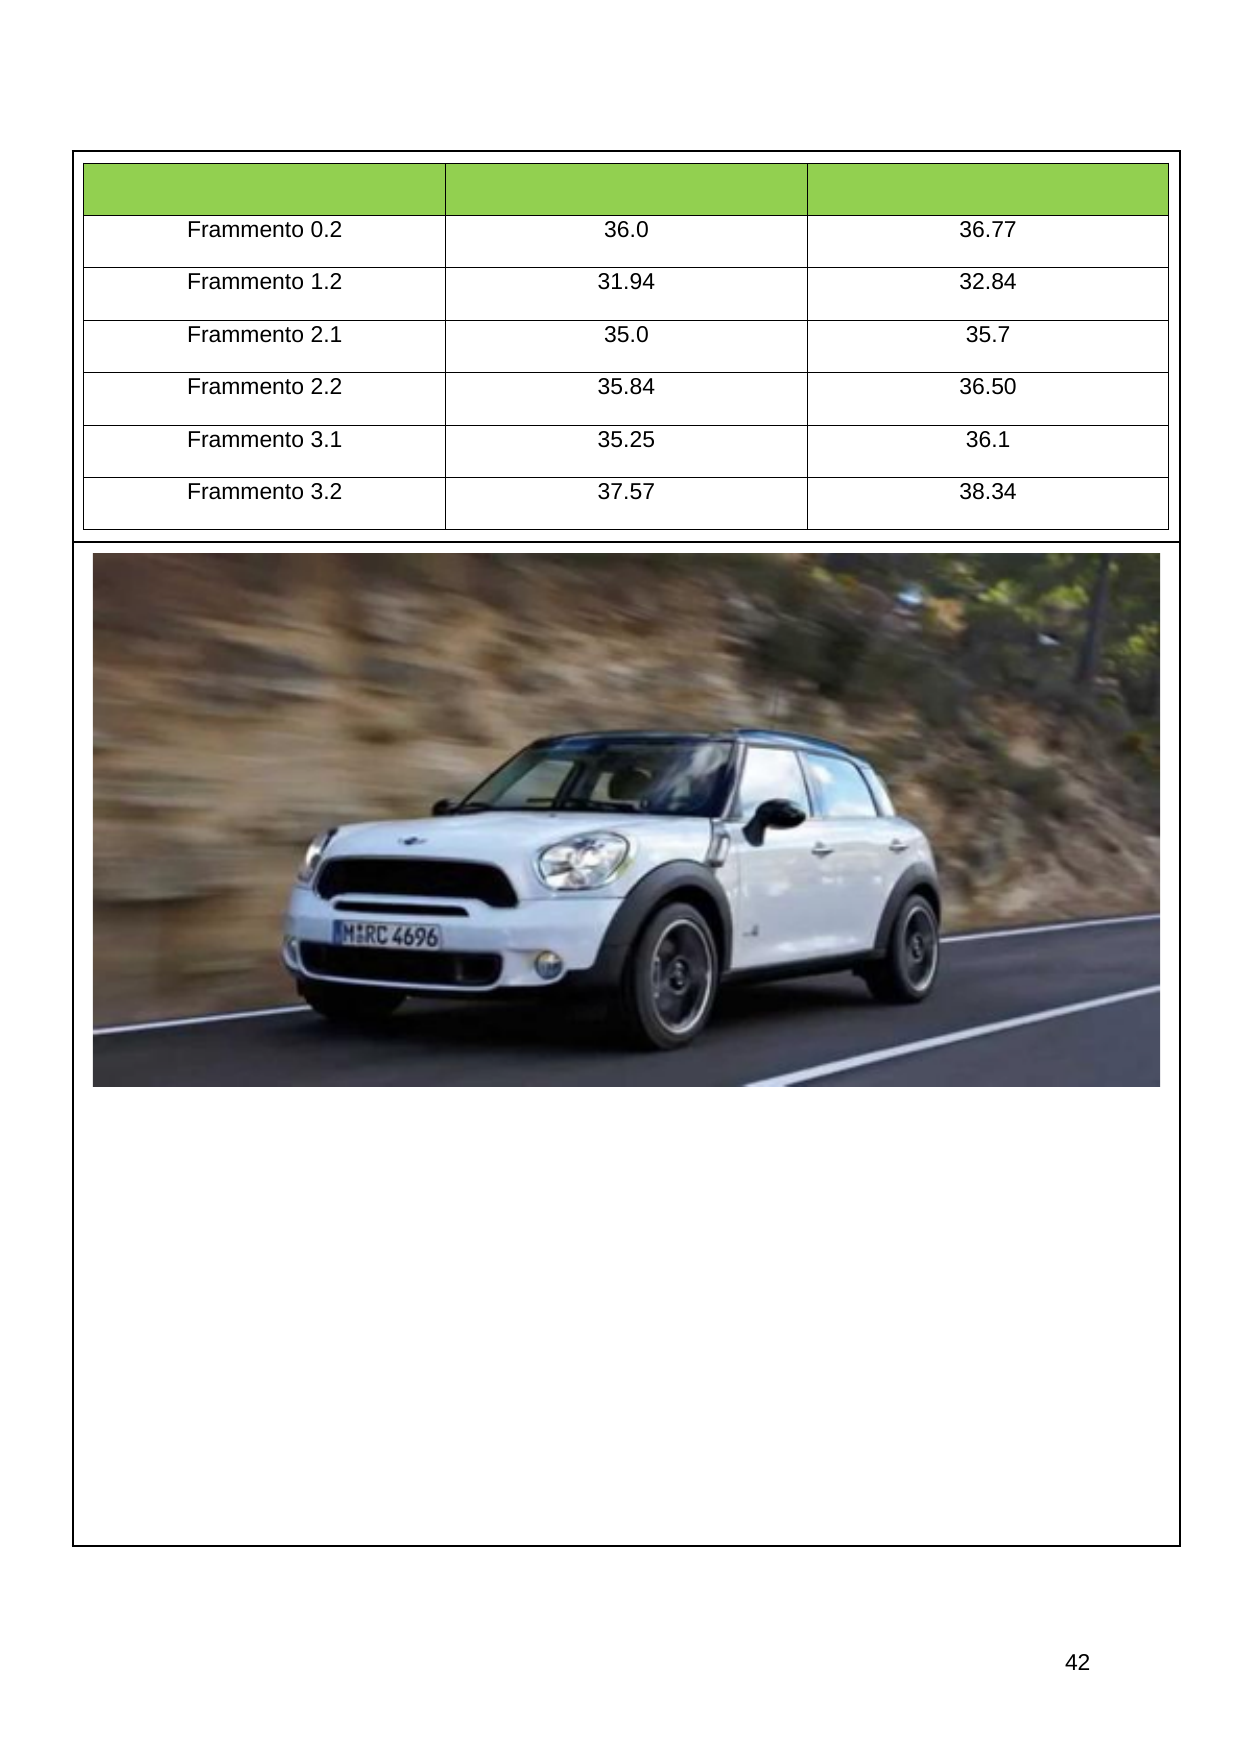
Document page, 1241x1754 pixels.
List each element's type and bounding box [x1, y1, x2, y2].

table_cell [74, 152, 1179, 541]
picture [92, 553, 1161, 1087]
table_cell [74, 543, 1179, 1544]
